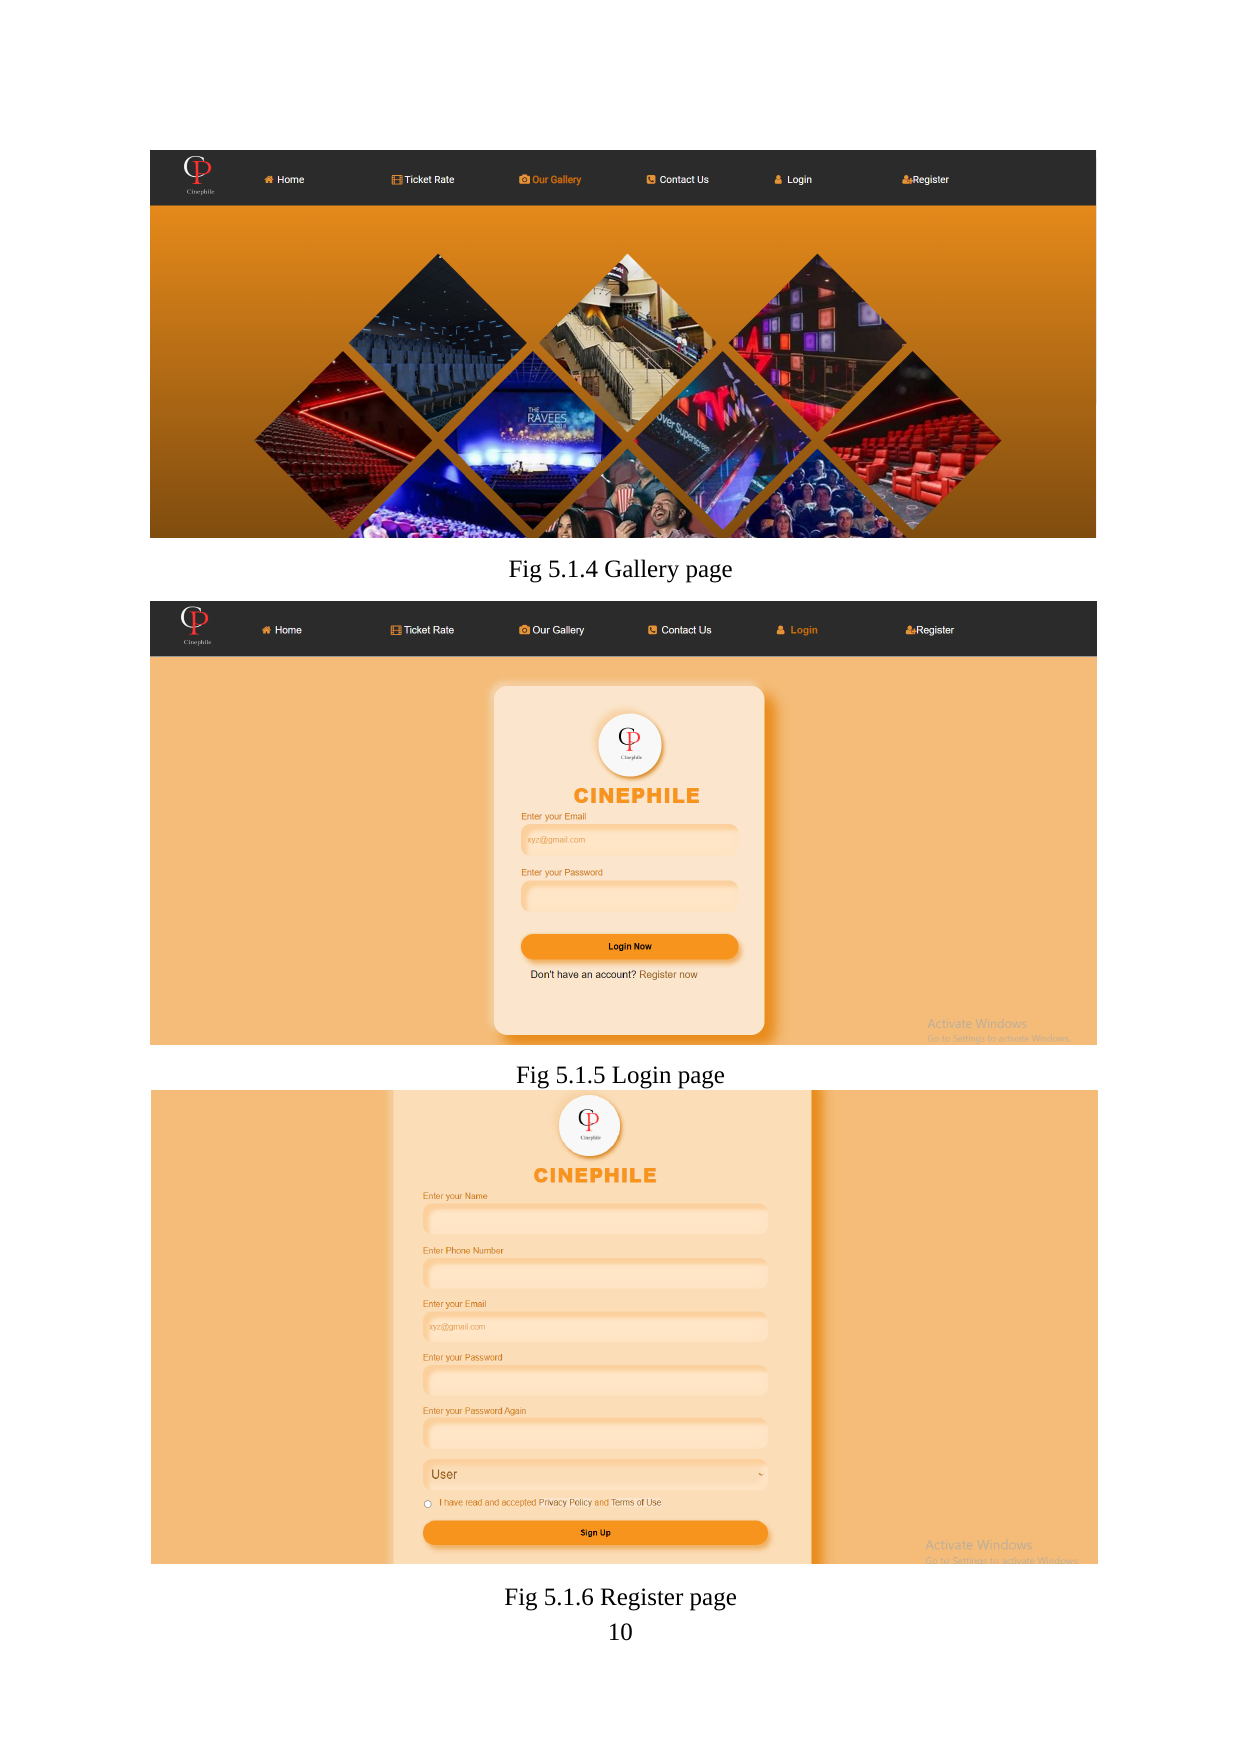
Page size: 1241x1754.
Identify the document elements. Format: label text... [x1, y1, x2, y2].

picture [151, 1090, 1098, 1564]
picture [150, 150, 1097, 538]
text Fig 5.1.4 Gallery page [150, 554, 1091, 582]
picture [150, 601, 1097, 1045]
text Fig 5.1.6 Register page [150, 1582, 1091, 1611]
